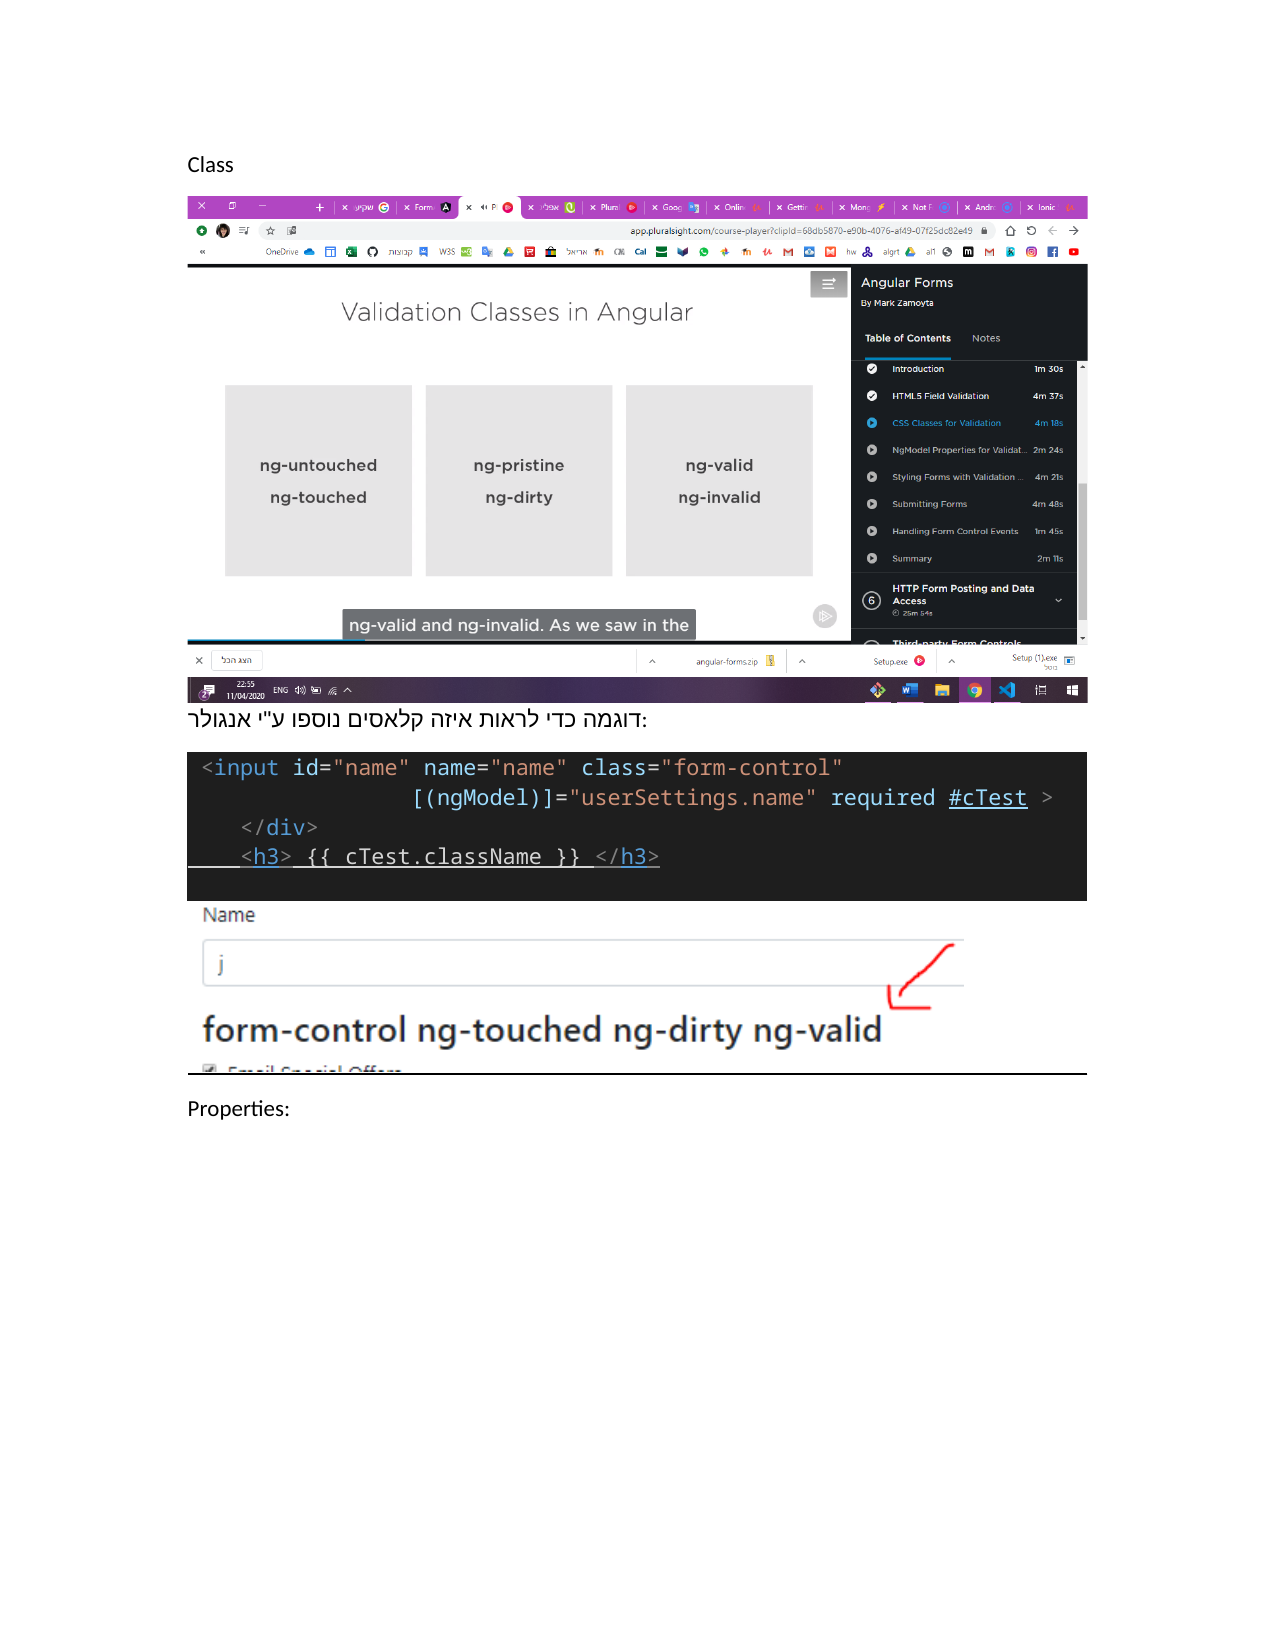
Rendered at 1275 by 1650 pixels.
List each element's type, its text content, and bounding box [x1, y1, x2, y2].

text דוגמה כדי לראות איזה קלאסים נוספו ע"י אנגולר: [187, 703, 1087, 733]
picture [187, 901, 964, 1072]
text Class [187, 150, 1087, 178]
text <h3> {{ cTest.className }} </h3> [187, 841, 1087, 871]
text </div> [187, 812, 1087, 841]
text [(ngModel)]="userSettings.name" required #cTest > [187, 782, 1087, 812]
picture [187, 196, 1088, 703]
text <input id="name" name="name" class="form-control" [187, 752, 1087, 782]
text Properties: [187, 1094, 1087, 1122]
